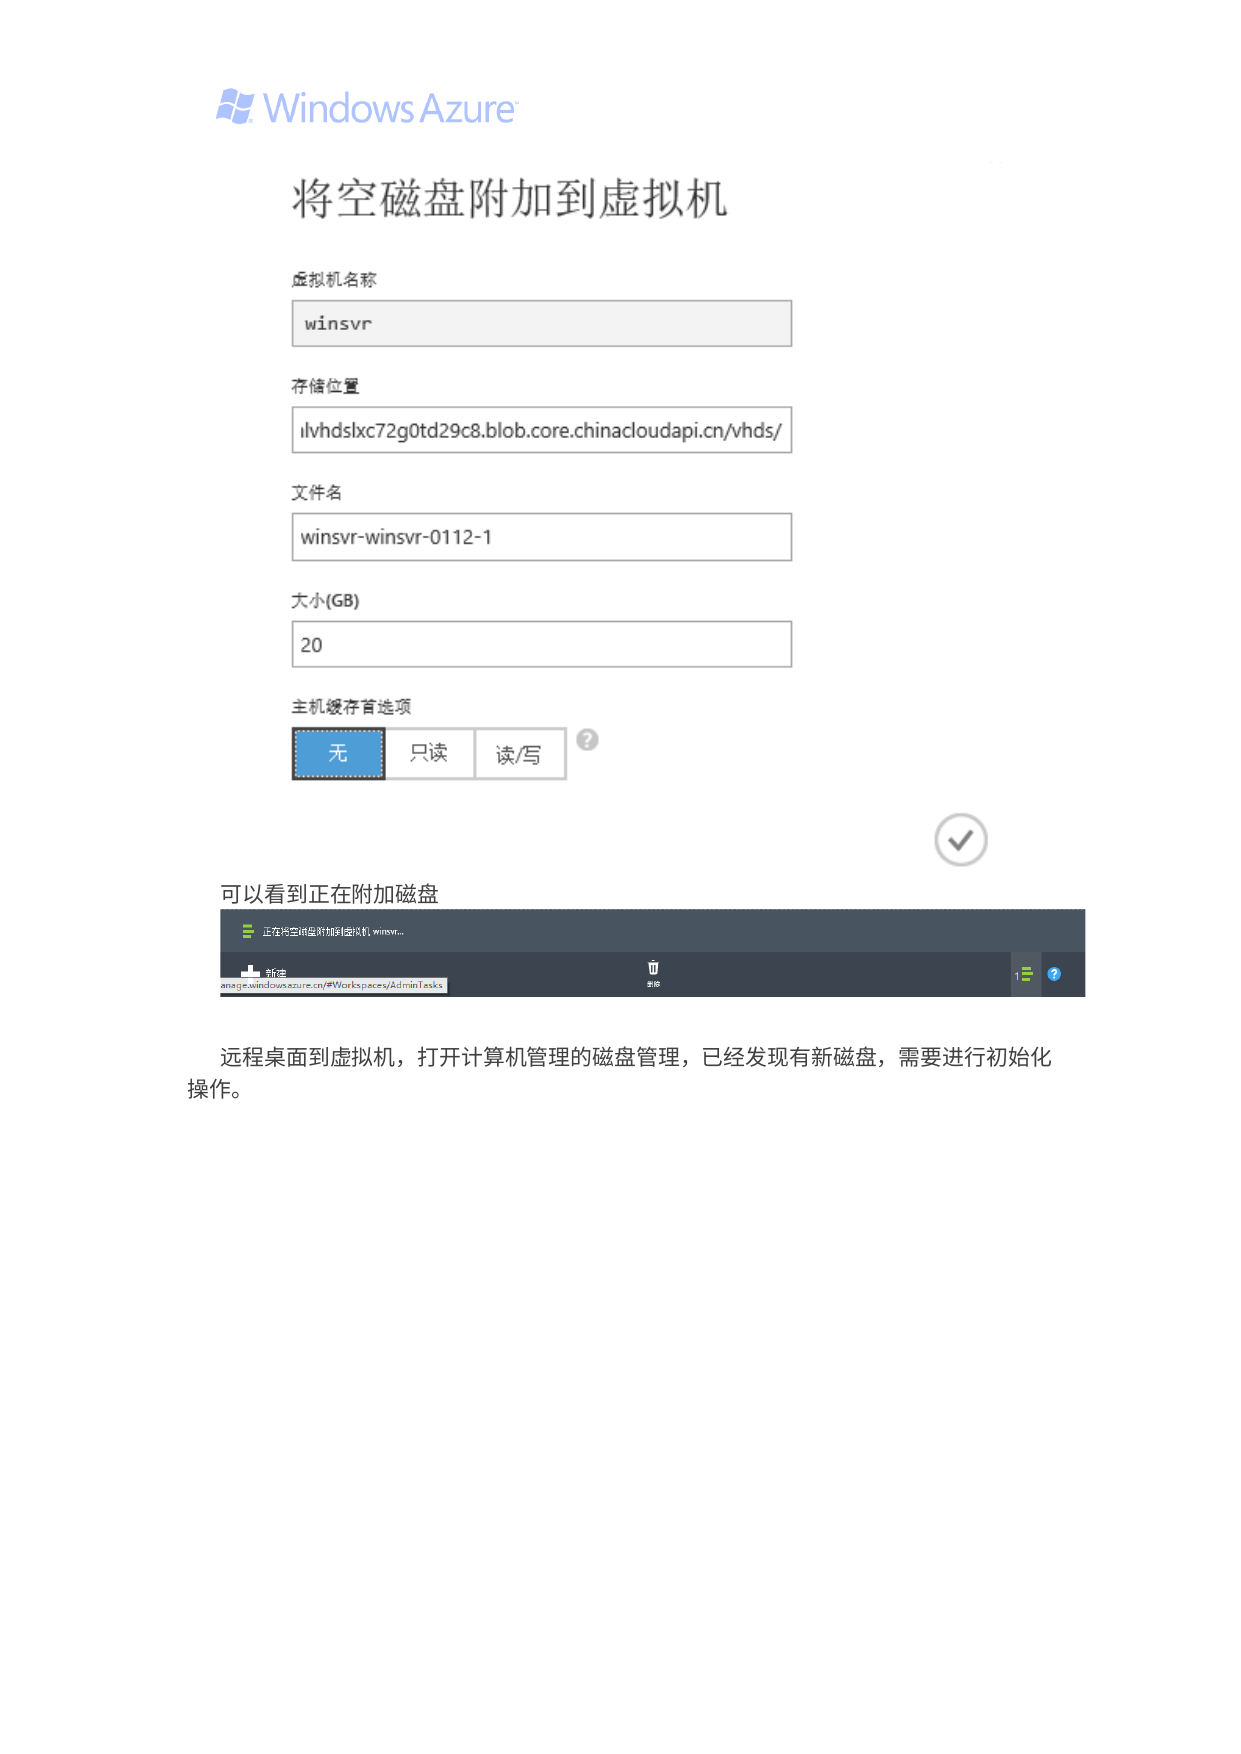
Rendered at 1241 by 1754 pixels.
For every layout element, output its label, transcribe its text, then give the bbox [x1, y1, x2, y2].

text 远程桌面到虚拟机，打开计算机管理的磁盘管理，已经发现有新磁盘，需要进行初始化操作。 [187, 1039, 1053, 1104]
picture [264, 162, 1010, 876]
picture [220, 909, 1086, 997]
text 可以看到正在附加磁盘 [187, 877, 1053, 909]
